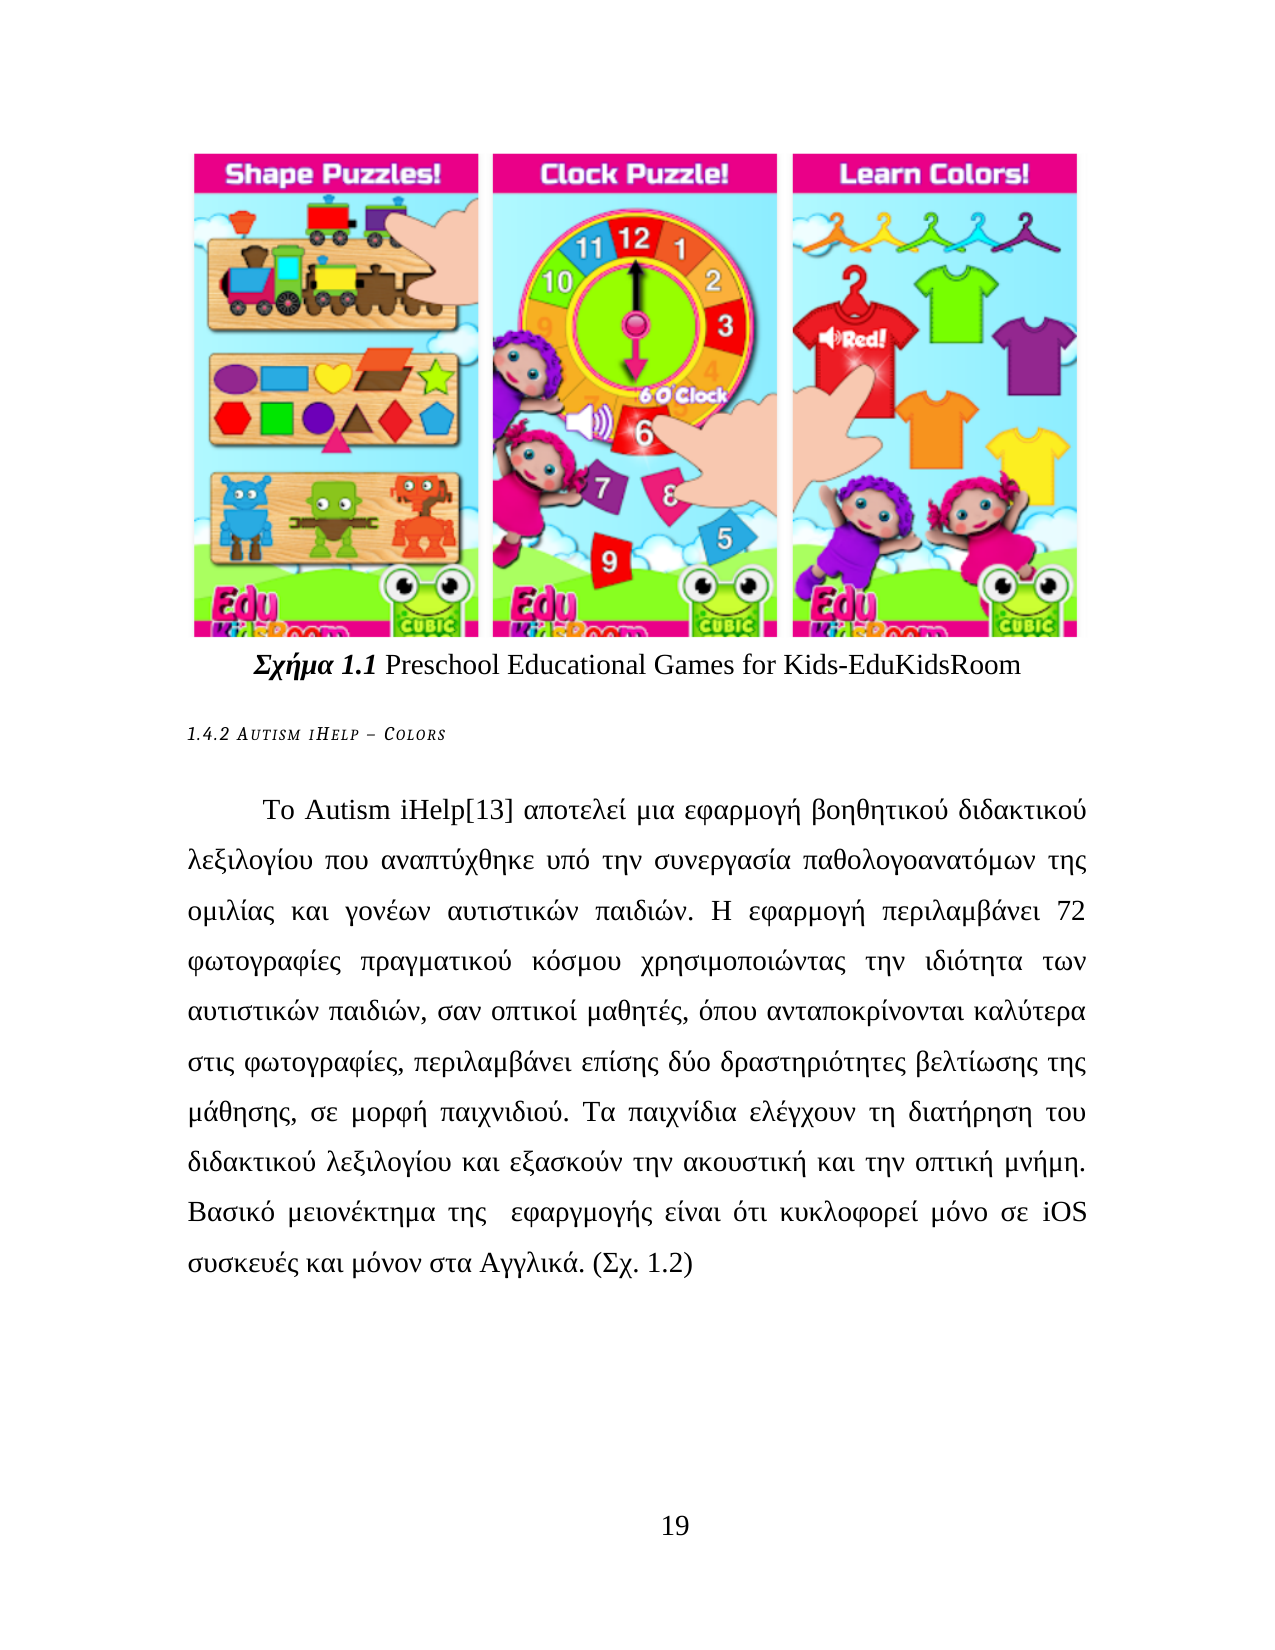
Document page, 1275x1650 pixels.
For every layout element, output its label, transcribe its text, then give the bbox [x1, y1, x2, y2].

subtitle 1.4.2 Autism iHelp – Colors [187, 723, 1087, 761]
picture [187, 150, 1088, 642]
text Το Autism iHelp[13] αποτελεί μια εφαρμογή βοηθητικού διδακτικού λεξιλογίου που αναπτύχθηκε υπό την συνεργασία παθολογοανατόμων της ομιλίας και γονέων αυτιστικών παιδιών. Η εφαρμογή περιλαμβάνει 72 φωτογραφίες πραγματικού κόσμου χρησιμοποιώντας την ιδιότητα των αυτιστικών παιδιών, σαν οπτικοί μαθητές, όπου ανταποκρίνονται καλύτερα στις φωτογραφίες, περιλαμβάνει επίσης δύο δραστηριότητες βελτίωσης της μάθησης, σε μορφή παιχνιδιού. Τα παιχνίδια ελέγχουν τη διατήρηση του διδακτικού λεξιλογίου και εξασκούν την ακουστική και την οπτική μνήμη. Βασικό μειονέκτημα της εφαργμογής είναι ότι κυκλοφορεί μόνο σε iOS συσκευές και μόνον στα Αγγλικά. (Σχ. 1.2) [187, 792, 1087, 1278]
text Σχήμα 1.1 Preschool Educational Games for Kids-EduKidsRoom [187, 642, 1087, 681]
